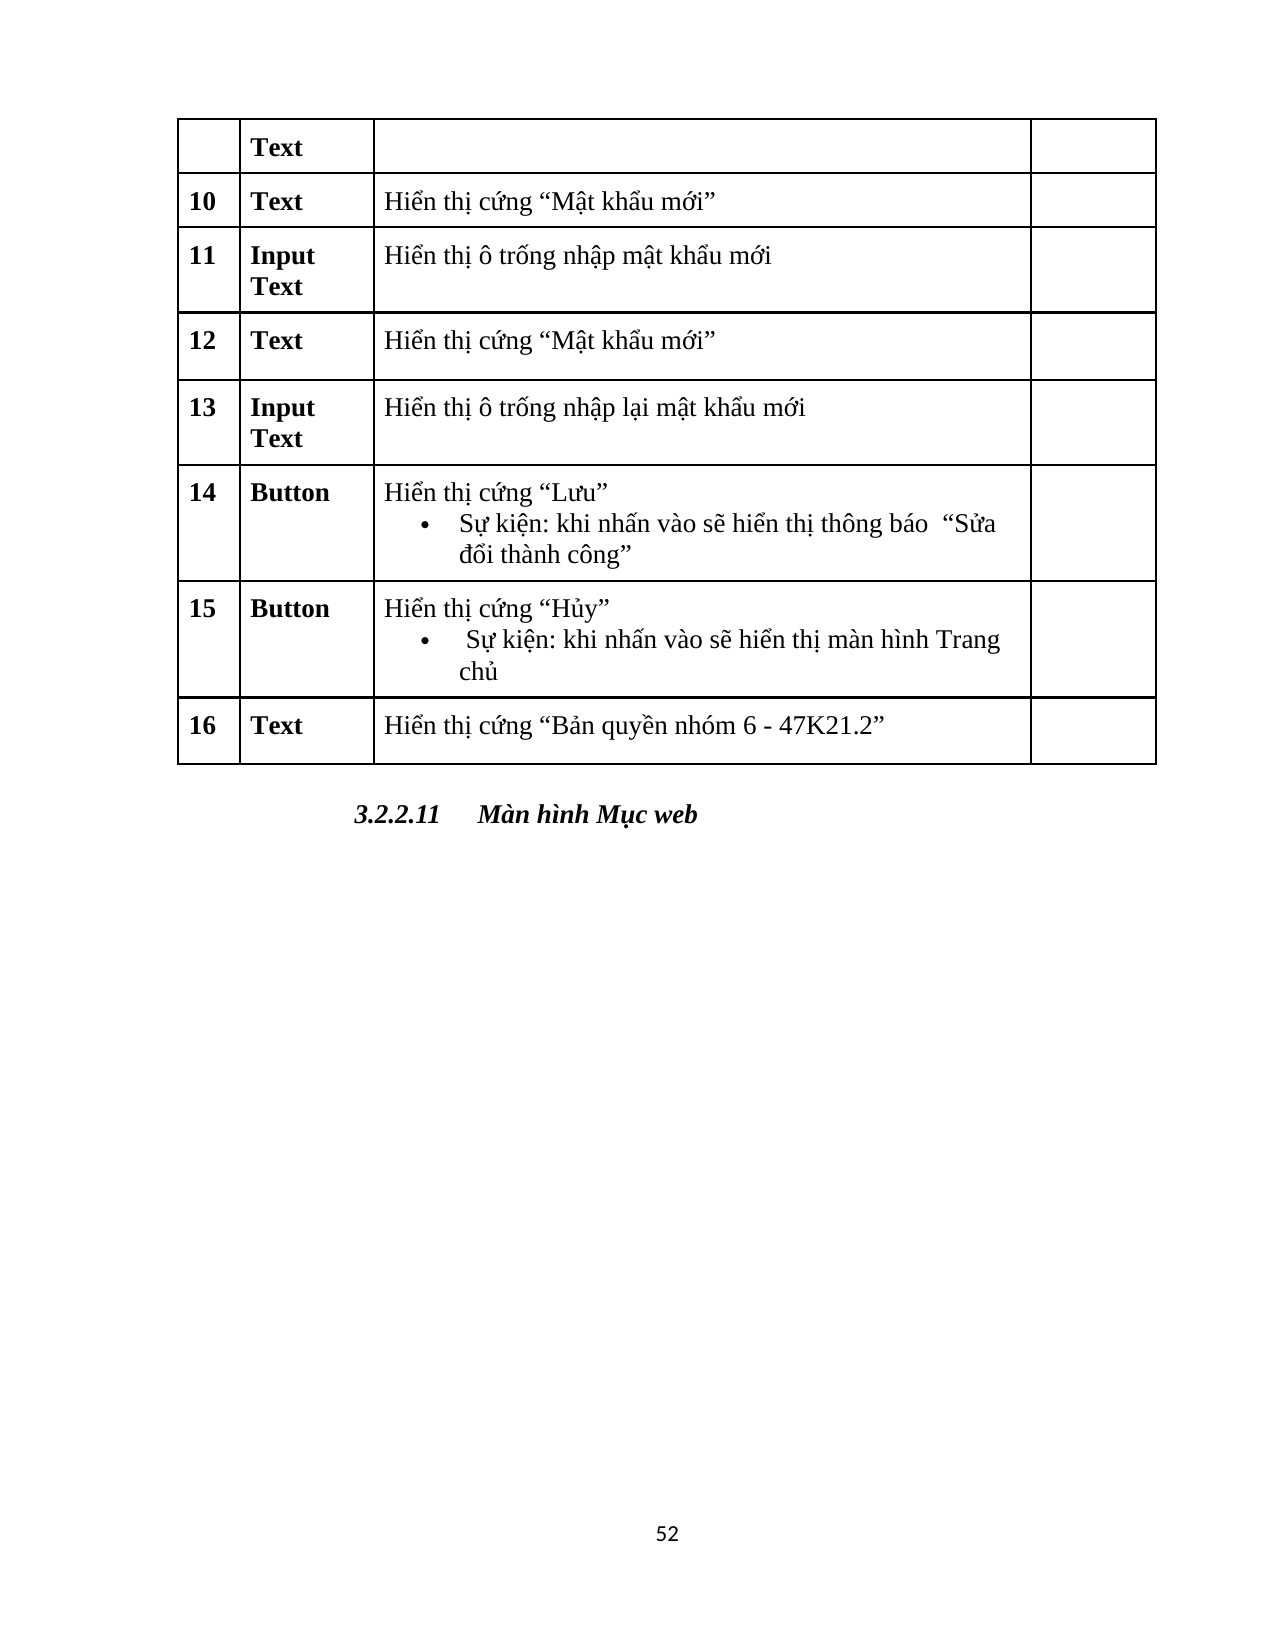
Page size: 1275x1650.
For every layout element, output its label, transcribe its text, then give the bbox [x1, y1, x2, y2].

table_cell 12 [179, 314, 239, 378]
table_cell [1032, 174, 1155, 226]
table_cell 9 [179, 120, 239, 172]
table_cell Text [241, 314, 373, 378]
table_cell [1032, 381, 1155, 464]
table_cell 11 [179, 228, 239, 311]
table_cell Text [241, 174, 373, 226]
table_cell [375, 120, 1030, 172]
subtitle Màn hình Mục web [354, 798, 1039, 829]
table_cell [1032, 228, 1155, 311]
table_cell [1032, 314, 1155, 378]
table_cell Hiển thị cứng “Bản quyền nhóm 6 - 47K21.2” [375, 699, 1030, 763]
table_cell [1032, 582, 1155, 696]
table_cell 13 [179, 381, 239, 464]
table_cell Text [241, 699, 373, 763]
table_cell Button [241, 582, 373, 696]
table_cell Hiển thị cứng “Mật khẩu mới” [375, 174, 1030, 226]
table_cell Input Text [241, 381, 373, 464]
table_cell 16 [179, 699, 239, 763]
table_cell [1032, 699, 1155, 763]
table_cell 15 [179, 582, 239, 696]
table_cell [1032, 466, 1155, 580]
table_cell Button [241, 466, 373, 580]
table_cell Hiển thị ô trống nhập mật khẩu mới [375, 228, 1030, 311]
table_cell 14 [179, 466, 239, 580]
table_cell Input Text [241, 228, 373, 311]
table_cell [1032, 120, 1155, 172]
table_cell Hiển thị ô trống nhập lại mật khẩu mới [375, 381, 1030, 464]
table_cell Input Text [241, 120, 373, 172]
table_cell Hiển thị cứng “Mật khẩu mới” [375, 314, 1030, 378]
table_cell Hiển thị cứng “Hủy” Sự kiện: khi nhấn vào sẽ hiển thị màn hình Trang chủ [375, 582, 1030, 696]
table_cell 10 [179, 174, 239, 226]
table_cell Hiển thị cứng “Lưu” Sự kiện: khi nhấn vào sẽ hiển thị thông báo “Sửa đổi thành công” [375, 466, 1030, 580]
